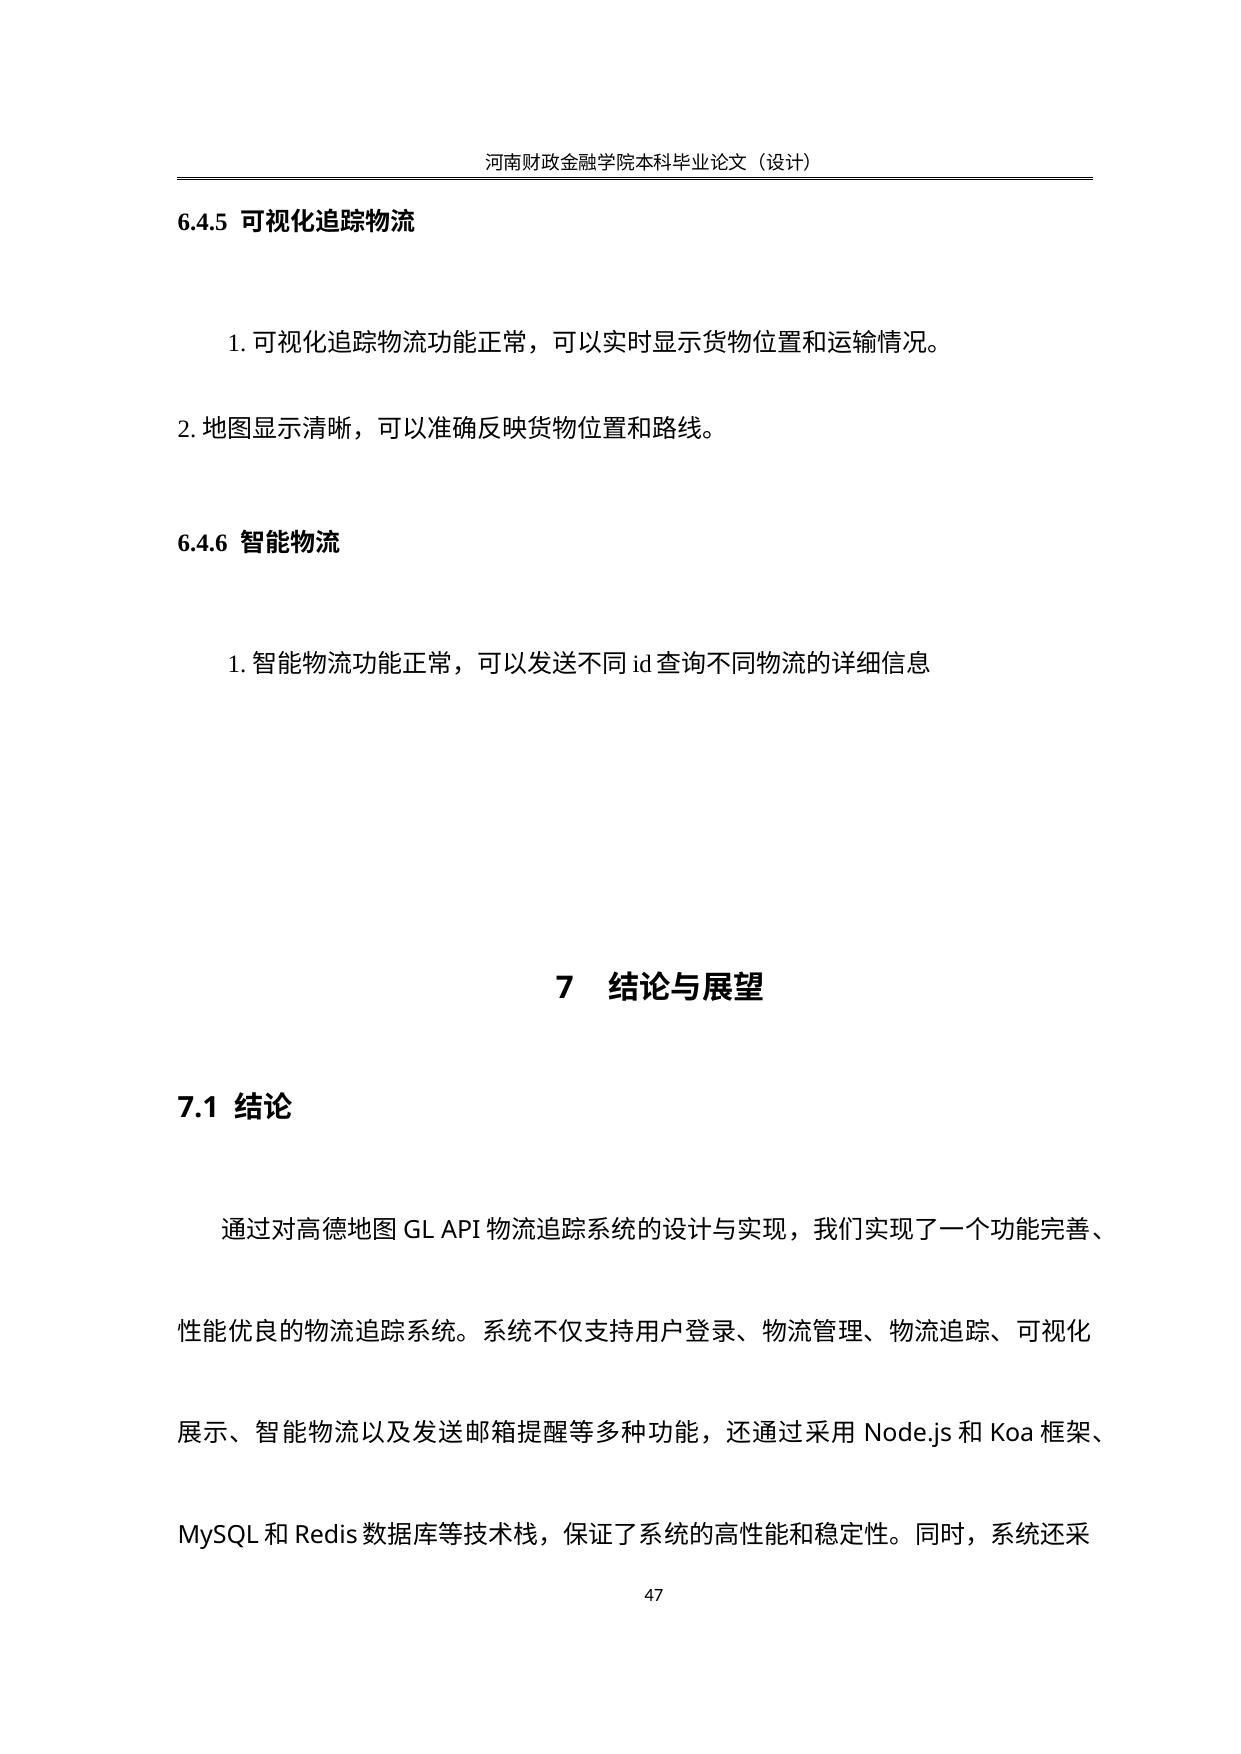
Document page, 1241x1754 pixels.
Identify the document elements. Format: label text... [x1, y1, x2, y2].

list 可视化追踪物流功能正常，可以实时显示货物位置和运输情况。 [227, 307, 1093, 375]
list 智能物流功能正常，可以发送不同id查询不同物流的详细信息 [227, 628, 1093, 696]
subtitle 智能物流 [177, 506, 1093, 574]
list 结论 [177, 1071, 1093, 1139]
list 地图显示清晰，可以准确反映货物位置和路线。 [177, 393, 1093, 461]
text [177, 1193, 1093, 1567]
list 结论与展望 [227, 951, 1093, 1019]
subtitle 可视化追踪物流 [177, 186, 1093, 253]
